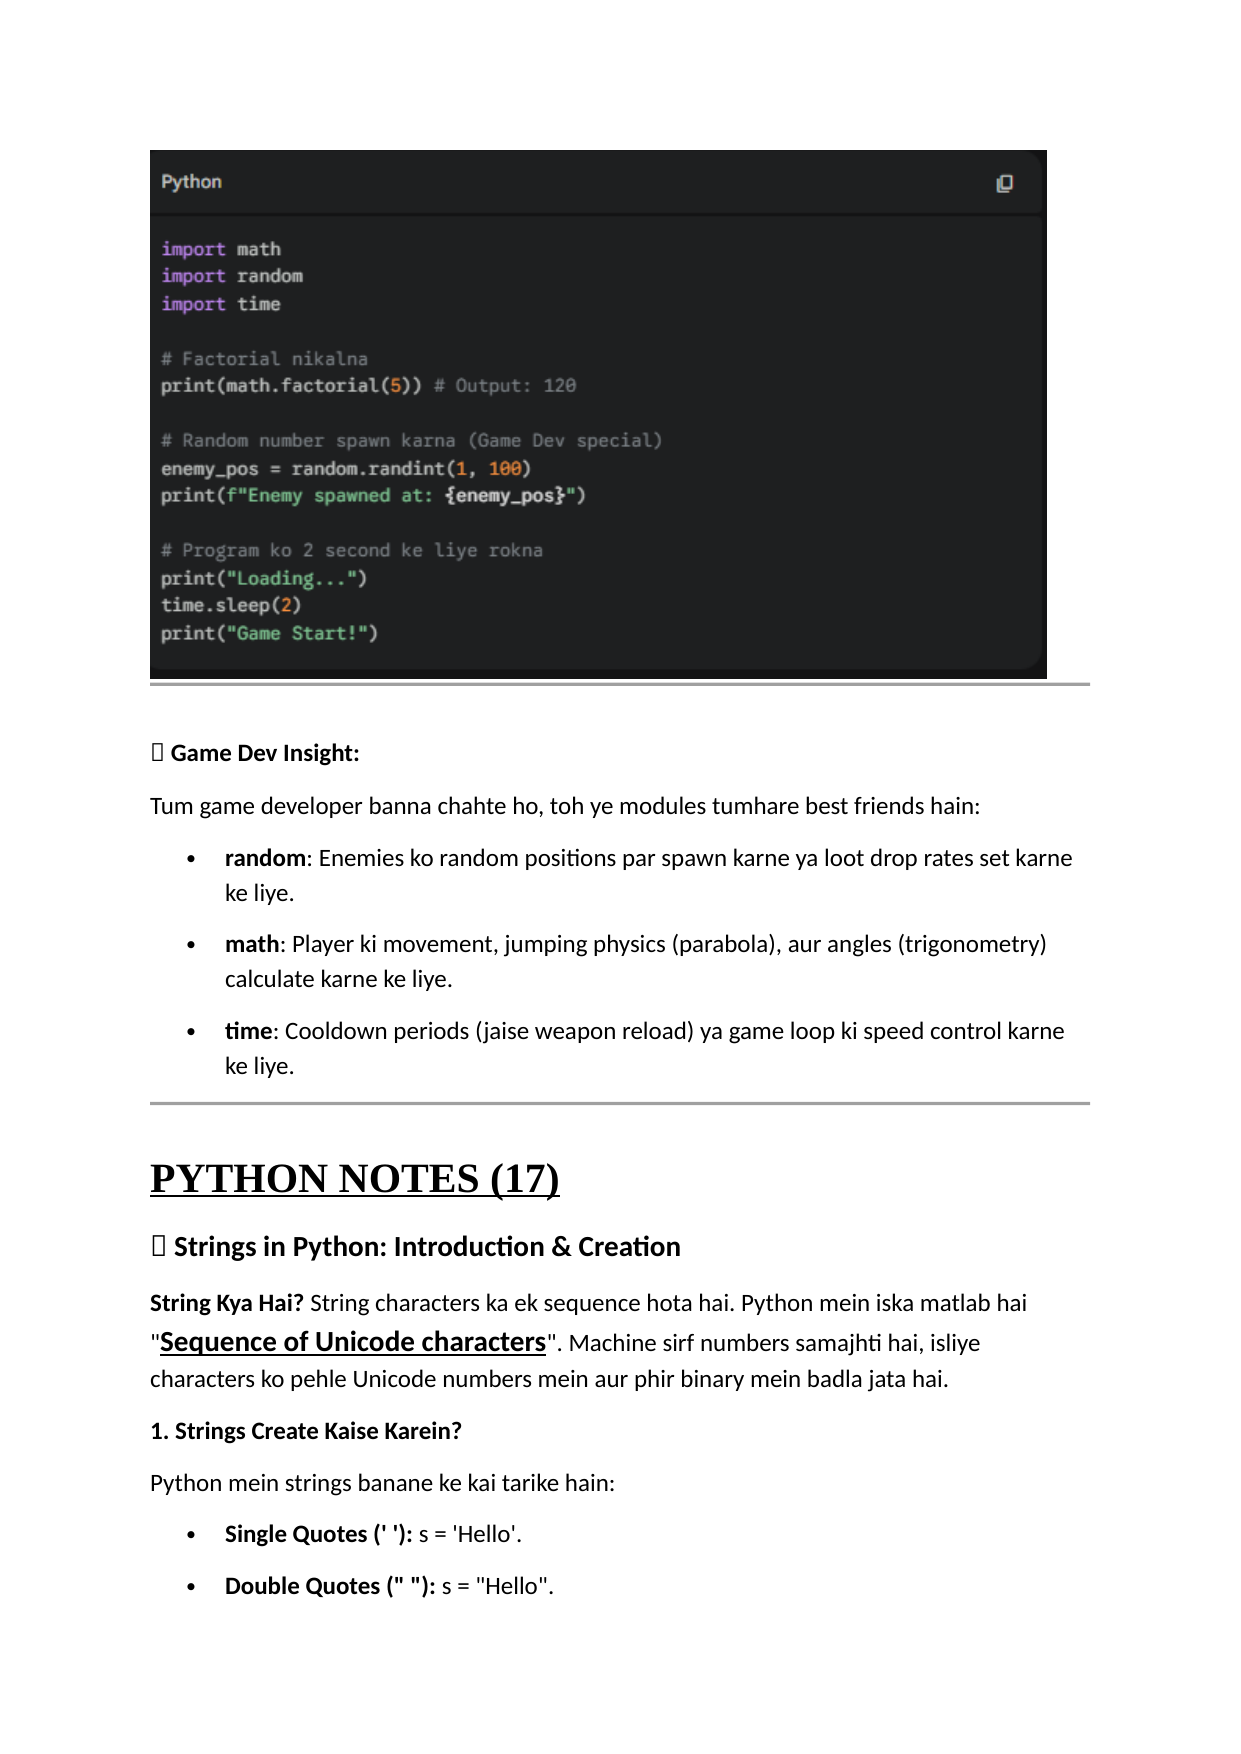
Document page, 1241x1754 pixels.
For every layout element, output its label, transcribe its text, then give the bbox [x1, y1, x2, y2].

list time: Cooldown periods (jaise weapon reload) ya game loop ki speed control karne ke liye. [187, 1015, 1090, 1081]
text 🧵 Strings in Python: Introduction & Creation [150, 1225, 1090, 1265]
list random: Enemies ko random positions par spawn karne ya loot drop rates set karne ke liye. [187, 842, 1090, 907]
text String Kya Hai? String characters ka ek sequence hota hai. Python mein iska matlab hai "Sequence of Unicode characters". Machine sirf numbers samajhti hai, isliye characters ko pehle Unicode numbers mein aur phir binary mein badla jata hai. [150, 1288, 1090, 1394]
picture [150, 150, 1047, 679]
list Single Quotes (' '): s = 'Hello'. [187, 1518, 1090, 1549]
text Python mein strings banane ke kai tarike hain: [150, 1467, 1090, 1497]
text PYTHON NOTES (17) [150, 1153, 1090, 1201]
text 💡 Game Dev Insight: [150, 734, 1090, 768]
text Tum game developer banna chahte ho, toh ye modules tumhare best friends hain: [150, 790, 1090, 821]
list math: Player ki movement, jumping physics (parabola), aur angles (trigonometry) calculate karne ke liye. [187, 928, 1090, 994]
list Double Quotes (" "): s = "Hello". [187, 1570, 1090, 1601]
text 1. Strings Create Kaise Karein? [150, 1415, 1090, 1446]
